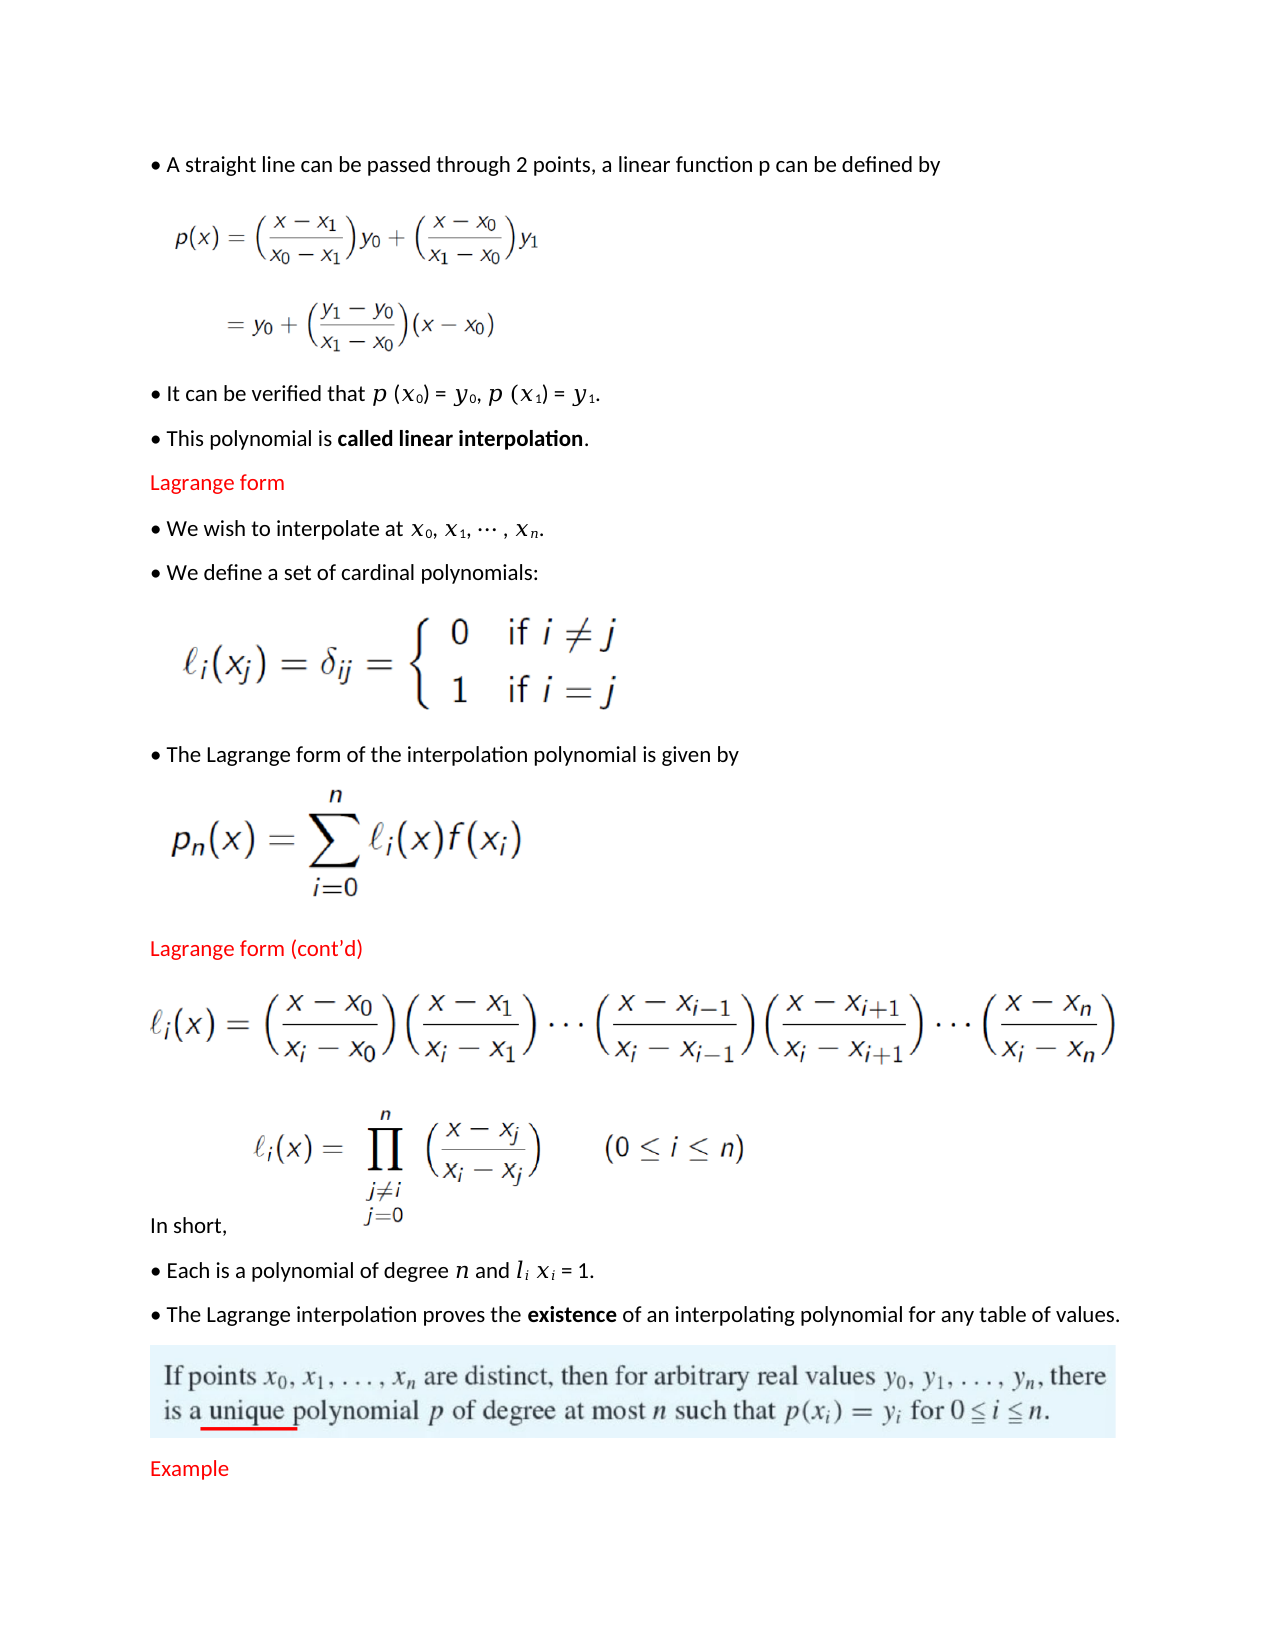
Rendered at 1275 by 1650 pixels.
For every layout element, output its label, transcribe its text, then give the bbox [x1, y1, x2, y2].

text • Each is a polynomial of degree 𝑛 and 𝑙𝑖 𝑥𝑖 = 1. [150, 1255, 1125, 1284]
text Lagrange form (cont’d) [150, 934, 1125, 962]
text • The Lagrange form of the interpolation polynomial is given by [150, 740, 1125, 768]
picture [150, 1345, 1116, 1438]
text • This polynomial is called linear interpolation. [150, 424, 1125, 452]
text • We wish to interpolate at 𝑥0, 𝑥1, ⋯ , 𝑥𝑛. [150, 513, 1125, 542]
picture [150, 784, 539, 918]
text • A straight line can be passed through 2 points, a linear function p can be defined by [150, 150, 1125, 178]
text • It can be verified that 𝑝 (𝑥0) = 𝑦0, 𝑝 (𝑥1) = 𝑦1. [150, 379, 1125, 407]
picture [232, 1098, 746, 1233]
text Lagrange form [150, 468, 1125, 497]
picture [150, 603, 635, 724]
text Example [150, 1454, 1125, 1482]
picture [150, 978, 1116, 1082]
text • The Lagrange interpolation proves the existence of an interpolating polynomial for any table of values. [150, 1301, 1125, 1328]
picture [150, 194, 575, 362]
text • We define a set of cardinal polynomials: [150, 558, 1125, 586]
